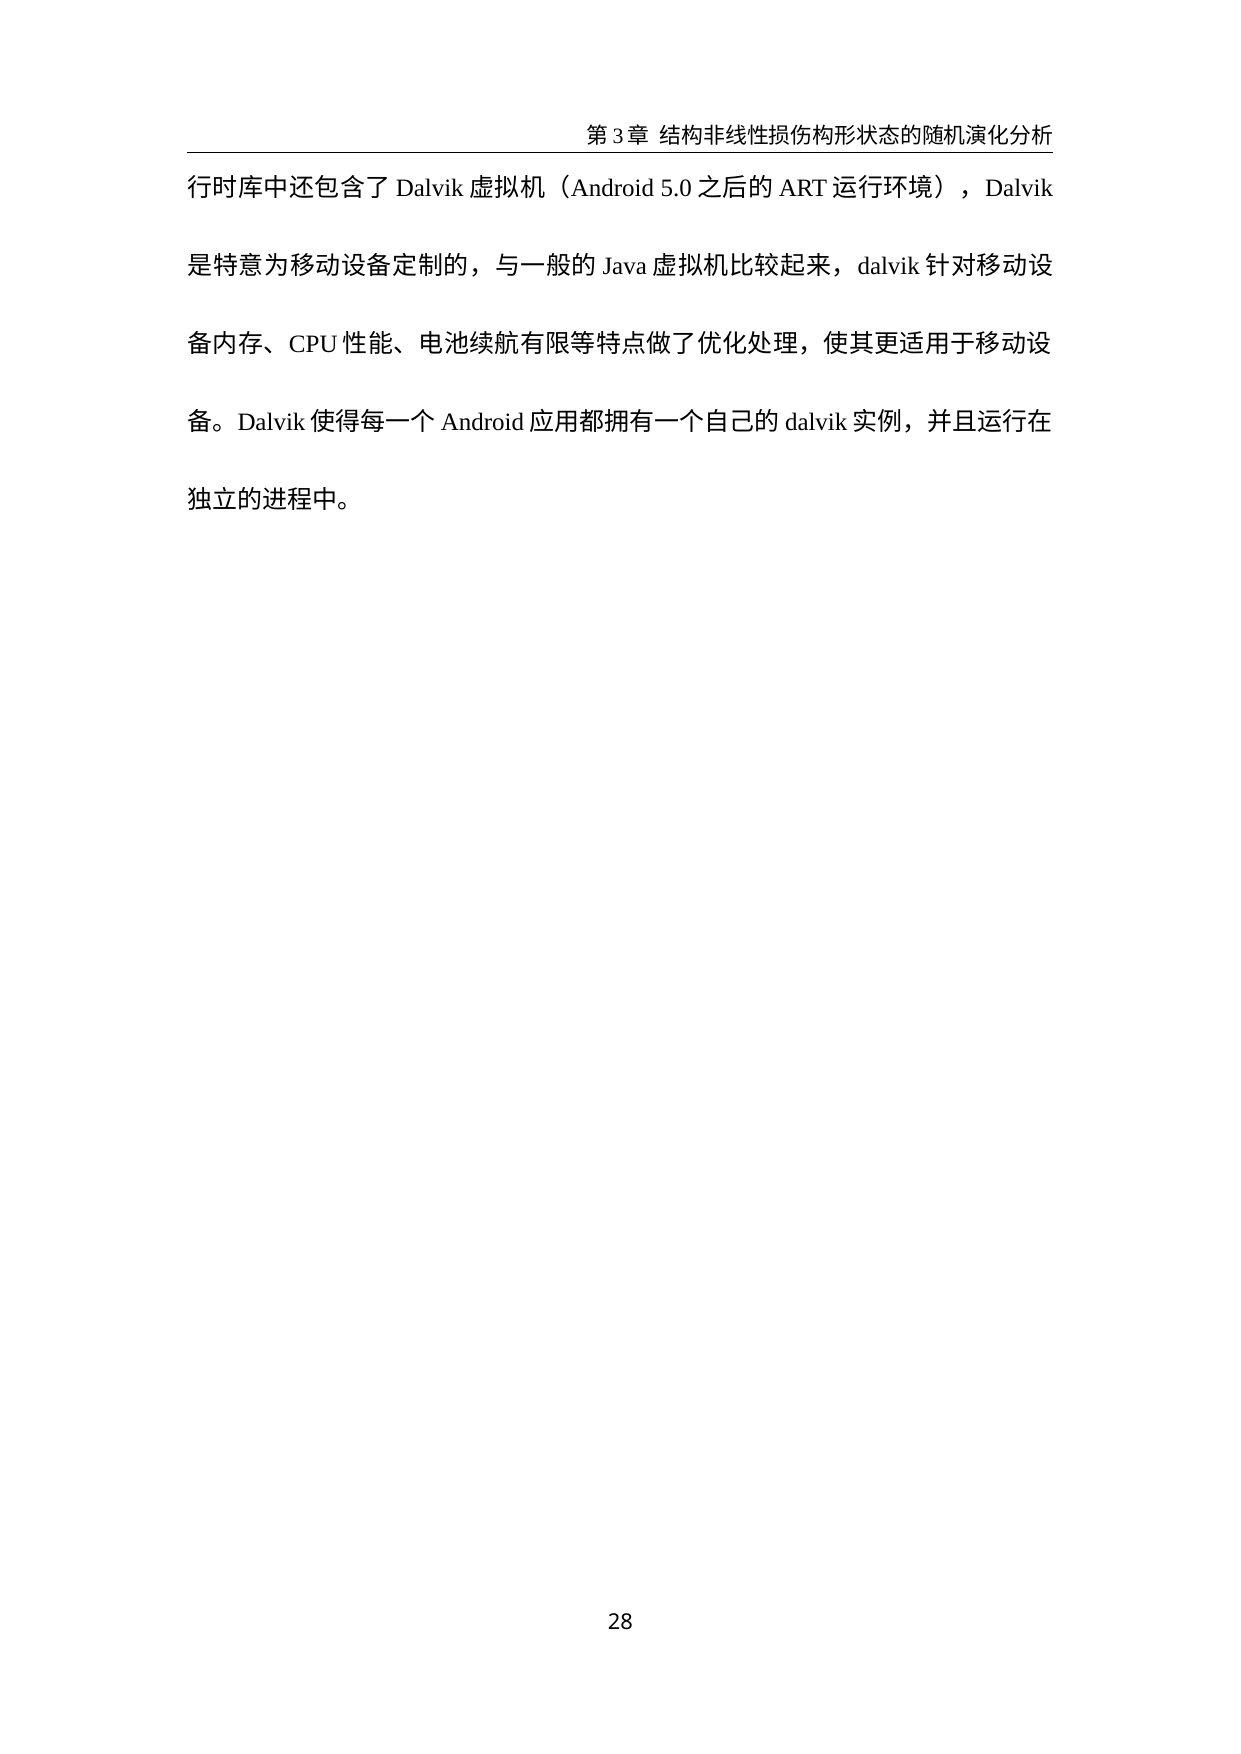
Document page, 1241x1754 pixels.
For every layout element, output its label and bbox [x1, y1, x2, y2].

text [187, 153, 1053, 530]
